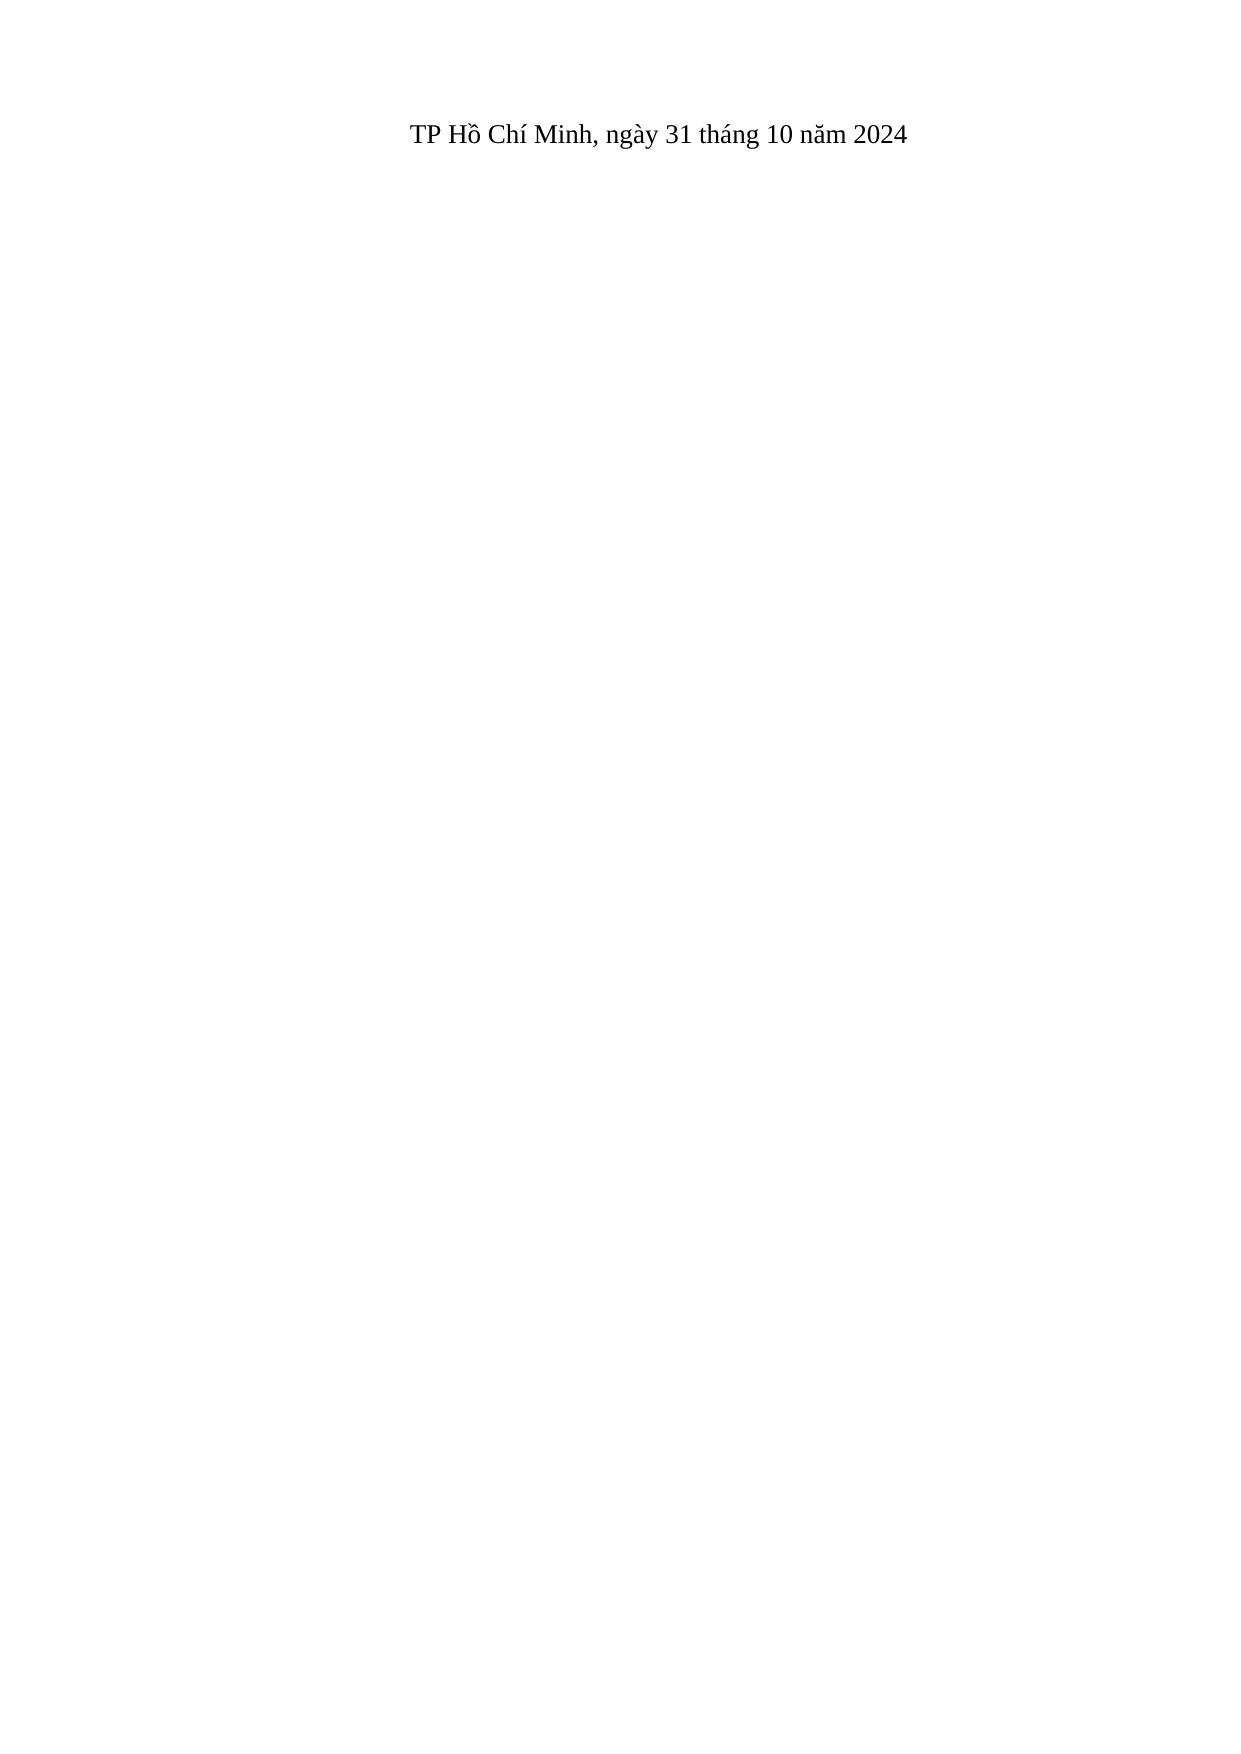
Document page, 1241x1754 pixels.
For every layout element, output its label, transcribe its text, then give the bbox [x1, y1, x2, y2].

subtitle TP Hồ Chí Minh, ngày 31 tháng 10 năm 2024 [195, 118, 1122, 149]
